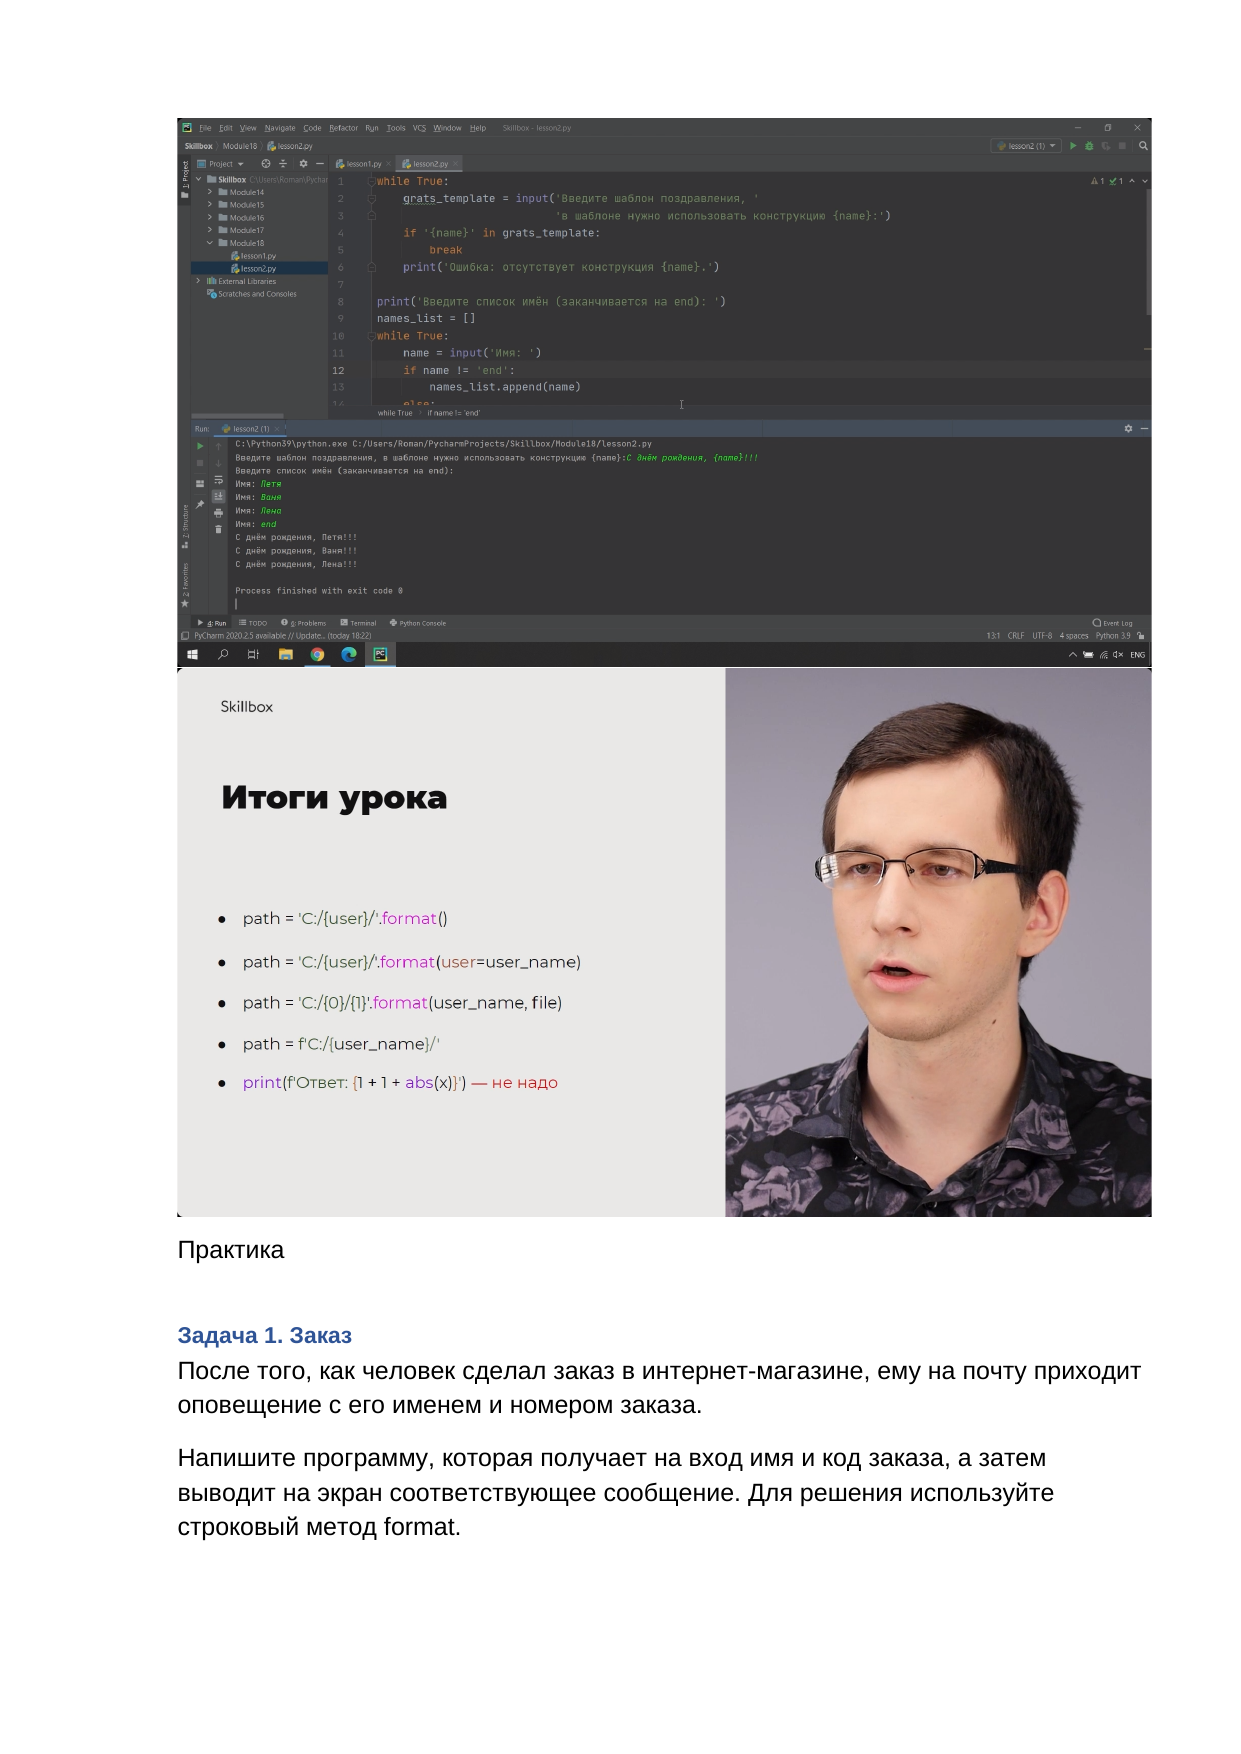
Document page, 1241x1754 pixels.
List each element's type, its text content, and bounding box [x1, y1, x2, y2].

picture [177, 668, 1152, 1217]
text После того, как человек сделал заказ в интернет-магазине, ему на почту приходит оповещение с его именем и номером заказа. [177, 1350, 1152, 1419]
text Напишите программу, которая получает на вход имя и код заказа, а затем выводит на экран соответствующее сообщение. Для решения используйте строковый метод format. [177, 1438, 1152, 1541]
picture [177, 118, 1152, 667]
subtitle Задача 1. Заказ [177, 1293, 1152, 1348]
subtitle Практика [177, 1235, 1152, 1264]
